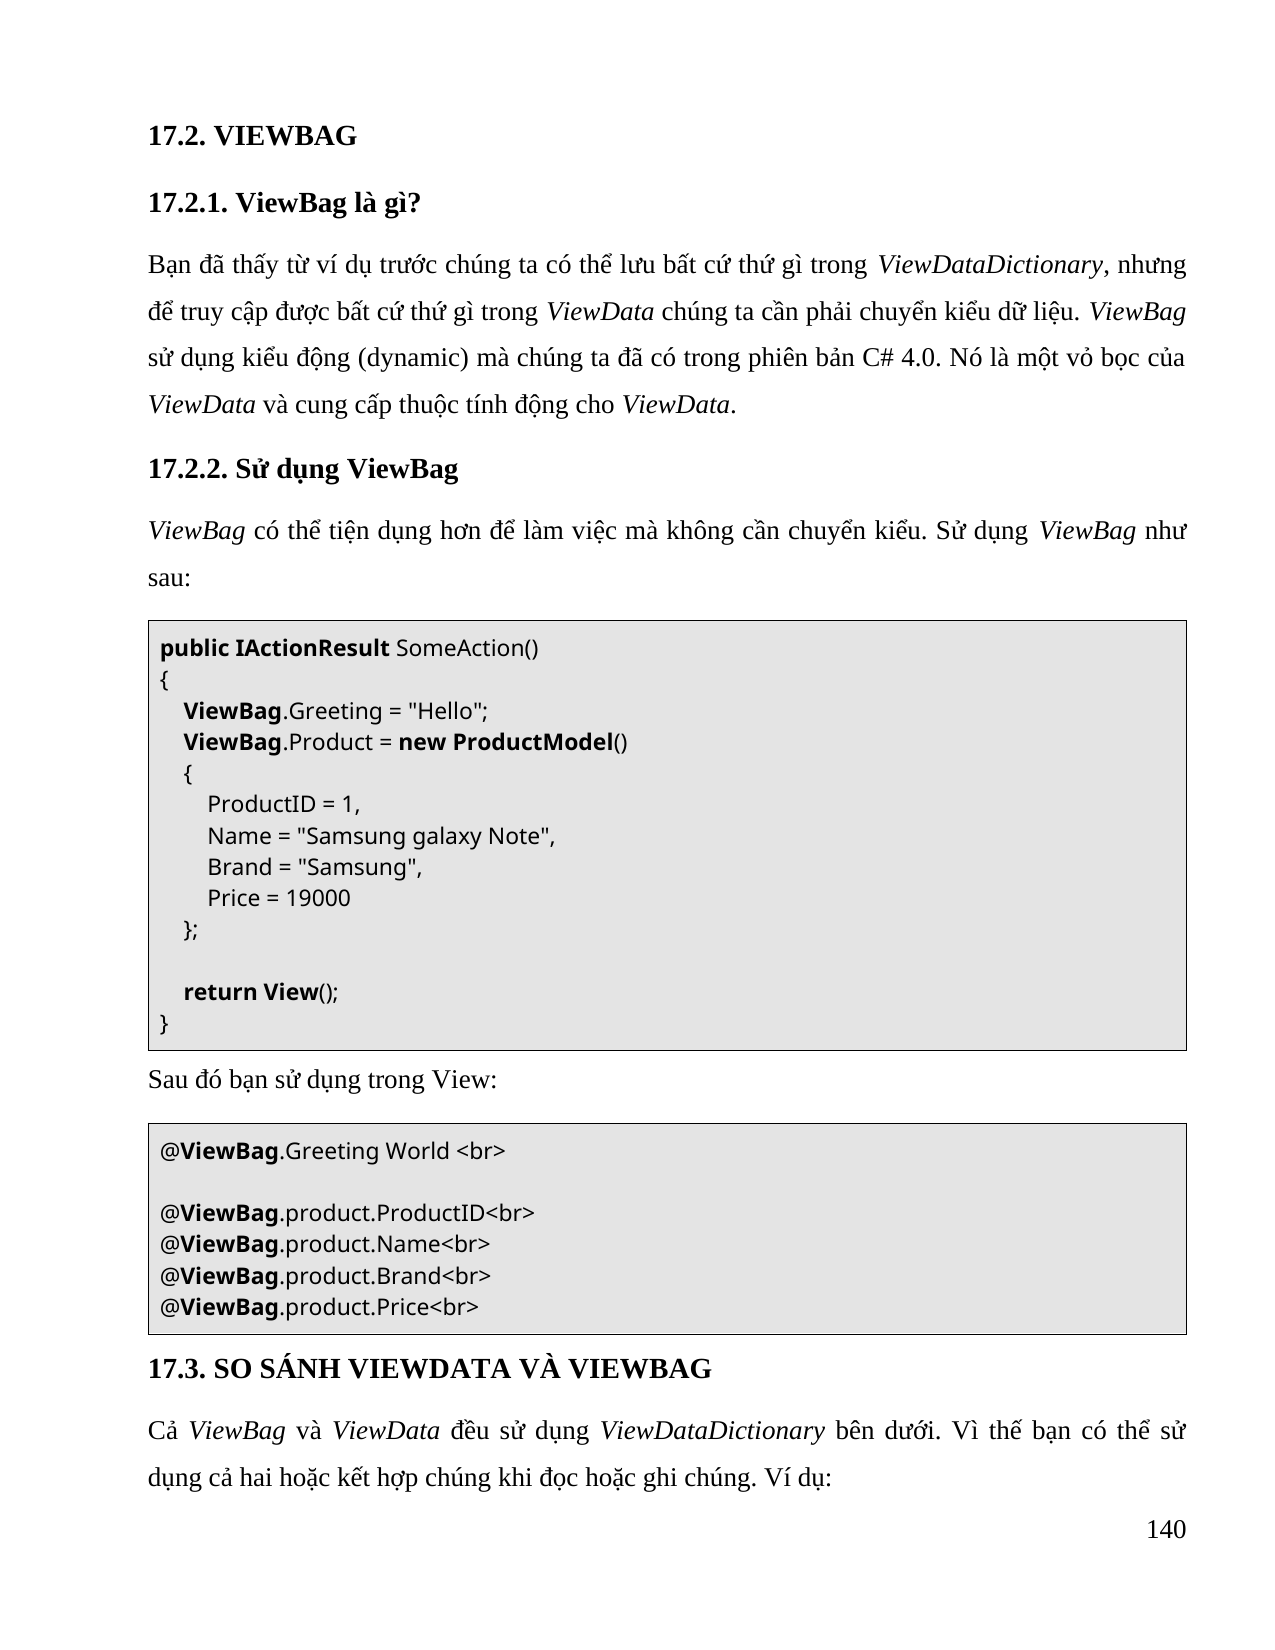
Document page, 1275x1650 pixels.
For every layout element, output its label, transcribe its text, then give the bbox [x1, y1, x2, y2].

text ViewBag có thể tiện dụng hơn để làm việc mà không cần chuyển kiểu. Sử dụng ViewBag như sau: [148, 514, 1186, 592]
subtitle 17.2.2. Sử dụng ViewBag [148, 451, 1186, 485]
text Bạn đã thấy từ ví dụ trước chúng ta có thể lưu bất cứ thứ gì trong ViewDataDictionary, nhưng để truy cập được bất cứ thứ gì trong ViewData chúng ta cần phải chuyển kiểu dữ liệu. ViewBag sử dụng kiểu động (dynamic) mà chúng ta đã có trong phiên bản C# 4.0. Nó là một vỏ bọc của ViewData và cung cấp thuộc tính động cho ViewData. [148, 248, 1186, 419]
table_header @ViewBag.Greeting World <br> @ViewBag.product.ProductID<br> @ViewBag.product.Name<br> @ViewBag.product.Brand<br> @ViewBag.product.Price<br> [149, 1124, 1186, 1333]
text Cả ViewBag và ViewData đều sử dụng ViewDataDictionary bên dưới. Vì thế bạn có thể sử dụng cả hai hoặc kết hợp chúng khi đọc hoặc ghi chúng. Ví dụ: [148, 1414, 1186, 1492]
subtitle 17.3. So sánh ViewData và ViewBag [148, 1351, 1186, 1385]
table_header public IActionResult SomeAction() { ViewBag.Greeting = "Hello"; ViewBag.Product = new ProductModel() { ProductID = 1, Name = "Samsung galaxy Note", Brand = "Samsung", Price = 19000 }; return View(); } [149, 621, 1186, 1050]
text Sau đó bạn sử dụng trong View: [148, 1063, 1186, 1094]
subtitle 17.2. ViewBag [148, 118, 1186, 152]
subtitle 17.2.1. ViewBag là gì? [148, 185, 1186, 219]
